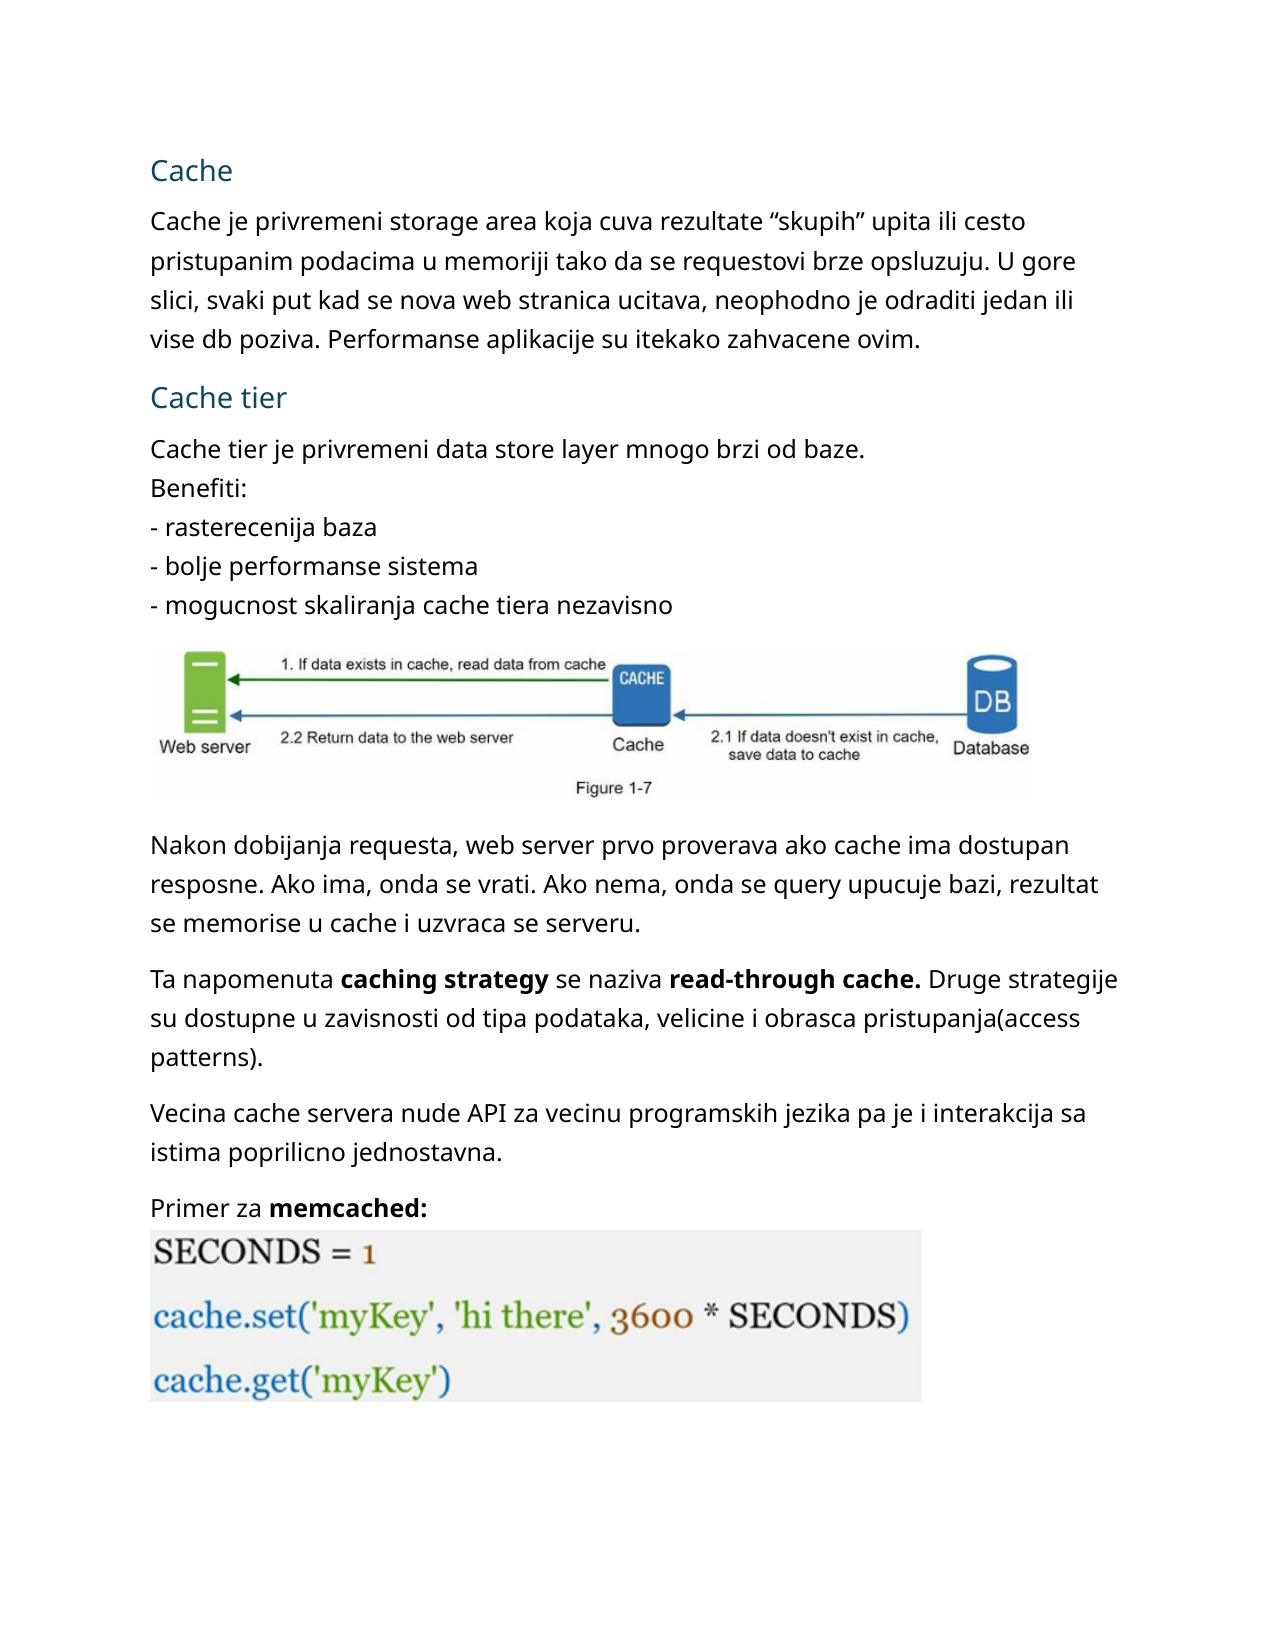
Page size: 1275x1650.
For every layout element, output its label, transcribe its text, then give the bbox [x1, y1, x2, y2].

subtitle Cache [150, 150, 1125, 190]
text Cache tier je privremeni data store layer mnogo brzi od baze. Benefiti: - rasterecenija baza - bolje performanse sistema - mogucnost skaliranja cache tiera nezavisno [150, 431, 1125, 622]
text Nakon dobijanja requesta, web server prvo proverava ako cache ima dostupan resposne. Ako ima, onda se vrati. Ako nema, onda se query upucuje bazi, rezultat se memorise u cache i uzvraca se serveru. [150, 827, 1125, 940]
text Cache je privremeni storage area koja cuva rezultate “skupih” upita ili cesto pristupanim podacima u memoriji tako da se requestovi brze opsluzuju. U gore slici, svaki put kad se nova web stranica ucitava, neophodno je odraditi jedan ili vise db poziva. Performanse aplikacije su itekako zahvacene ovim. [150, 204, 1125, 356]
text Ta napomenuta caching strategy se naziva read-through cache. Druge strategije su dostupne u zavisnosti od tipa podataka, velicine i obrasca pristupanja(access patterns). [150, 962, 1125, 1074]
picture [150, 643, 1125, 806]
picture [150, 1230, 924, 1402]
text Vecina cache servera nude API za vecinu programskih jezika pa je i interakcija sa istima poprilicno jednostavna. [150, 1096, 1125, 1169]
subtitle Cache tier [150, 377, 1125, 417]
